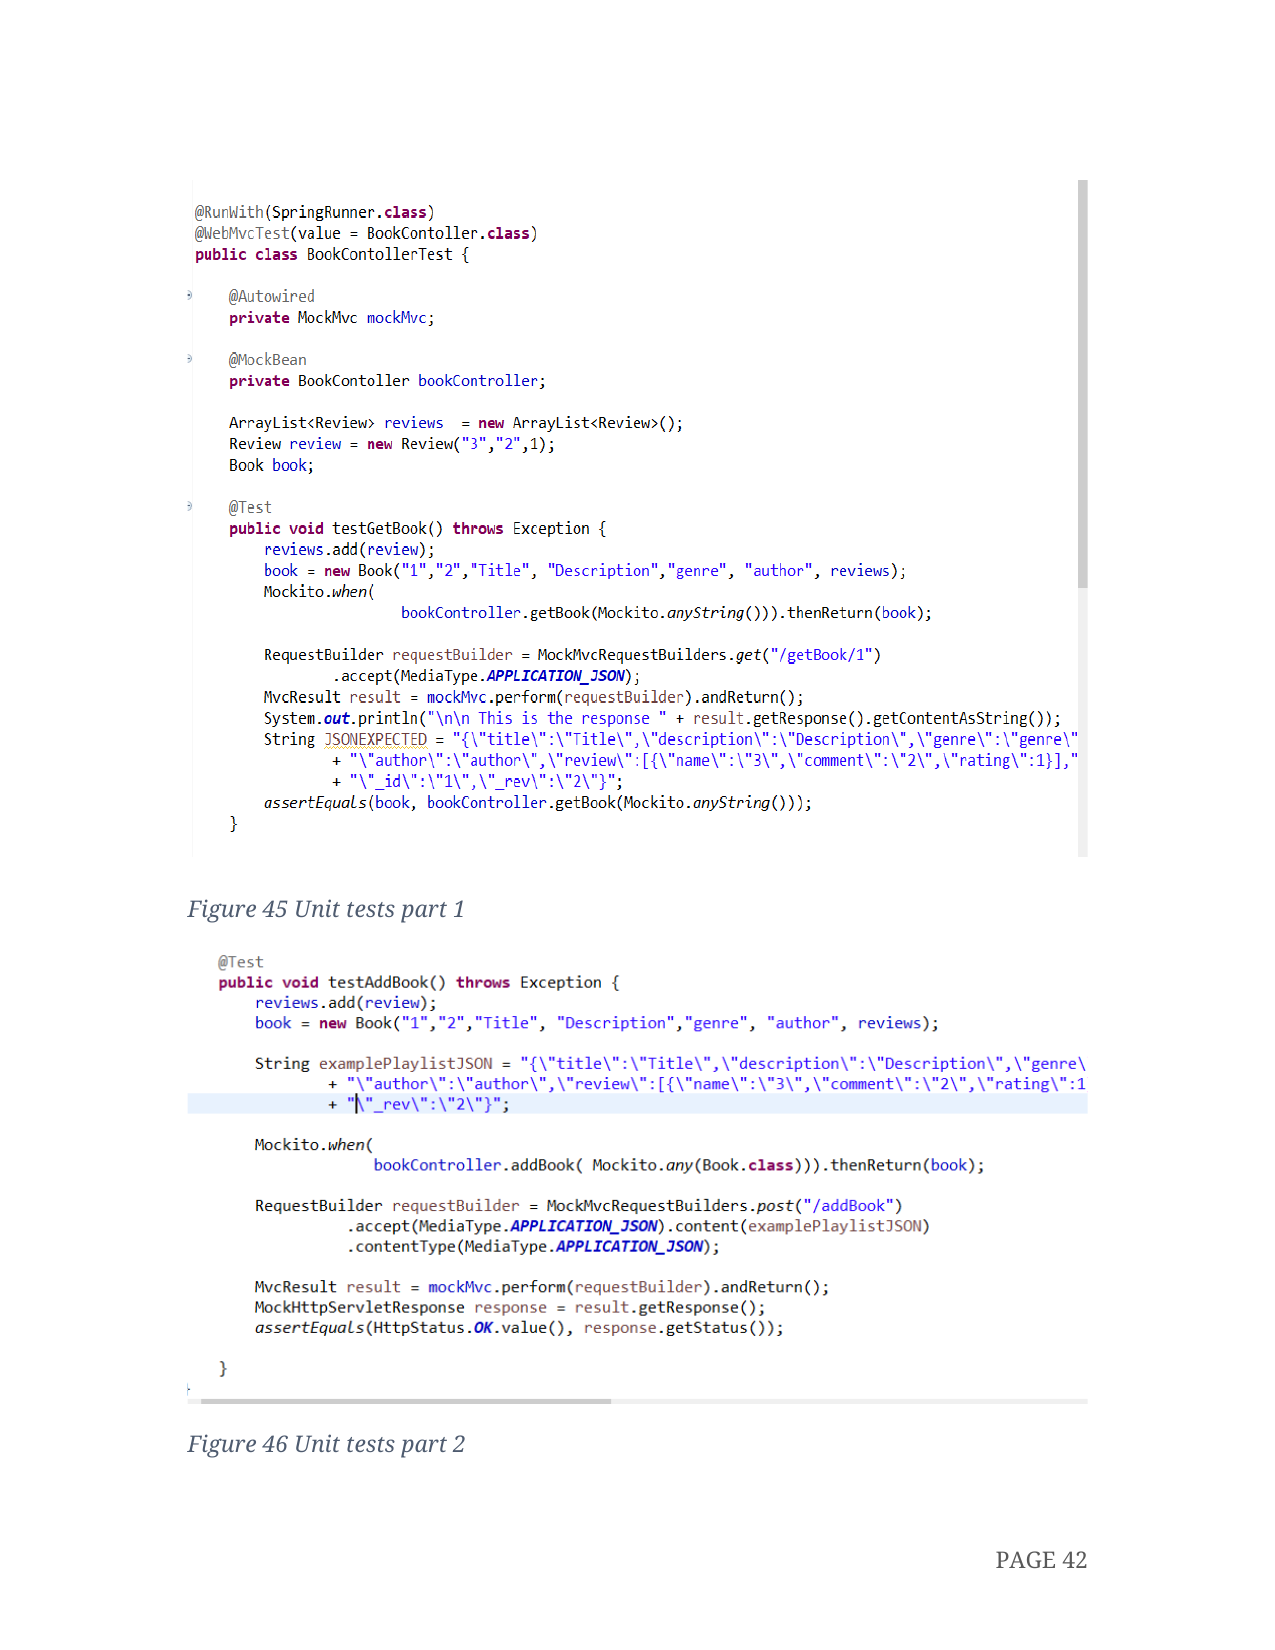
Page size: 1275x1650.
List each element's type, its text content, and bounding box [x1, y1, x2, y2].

picture [187, 944, 1088, 1404]
text Figure 46 Unit tests part 2 [187, 1428, 1087, 1459]
picture [187, 180, 1088, 857]
text Figure 45 Unit tests part 1 [187, 893, 1087, 924]
